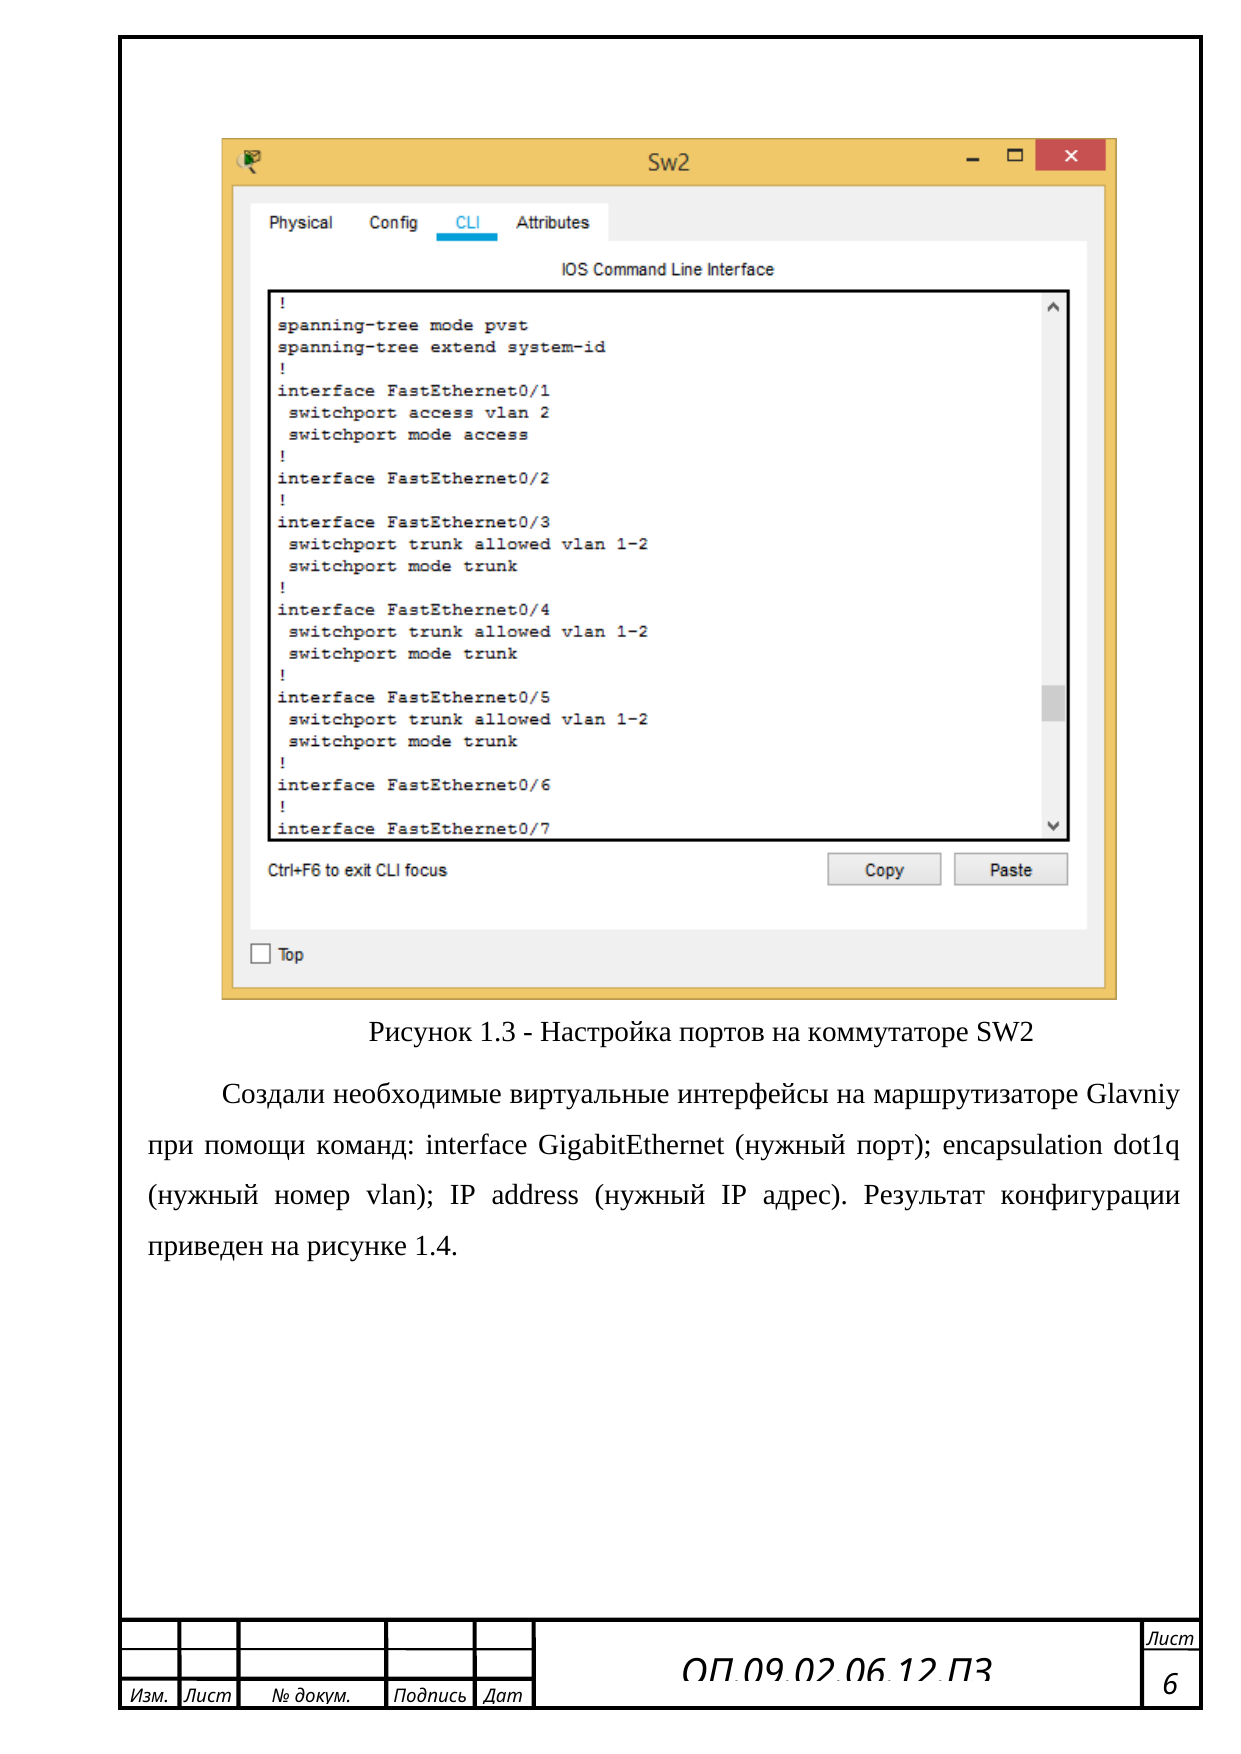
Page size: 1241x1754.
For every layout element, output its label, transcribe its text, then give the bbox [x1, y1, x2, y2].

picture [221, 138, 1117, 1000]
text Создали необходимые виртуальные интерфейсы на маршрутизаторе Glavniy при помощи команд: interface GigabitEthernet (нужный порт); encapsulation dot1q (нужный номер vlan); IP address (нужный IP адрес). Результат конфигурации приведен на рисунке 1.4. [148, 1077, 1181, 1261]
text Рисунок 1.3 - Настройка портов на коммутаторе SW2 [148, 1014, 1181, 1047]
